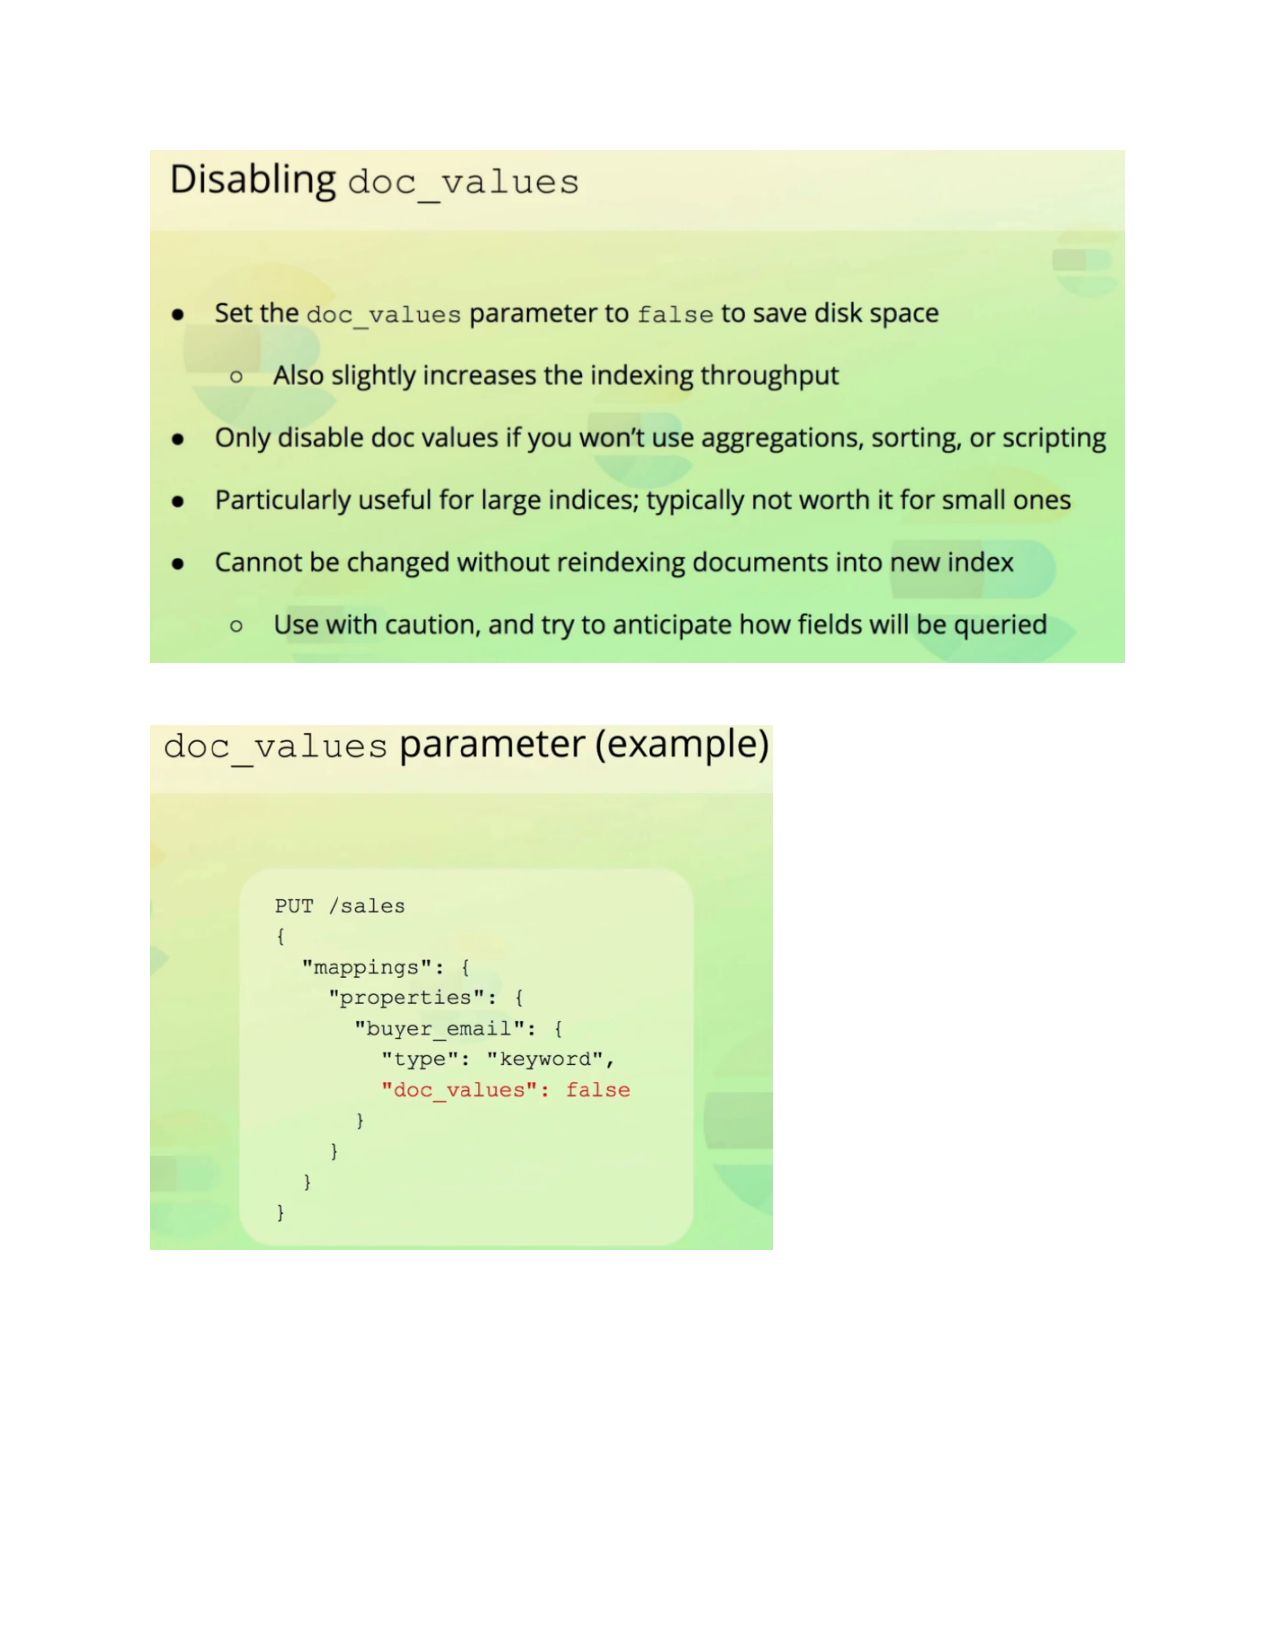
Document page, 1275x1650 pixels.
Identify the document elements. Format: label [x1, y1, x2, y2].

picture [150, 150, 1125, 663]
picture [150, 725, 774, 1250]
